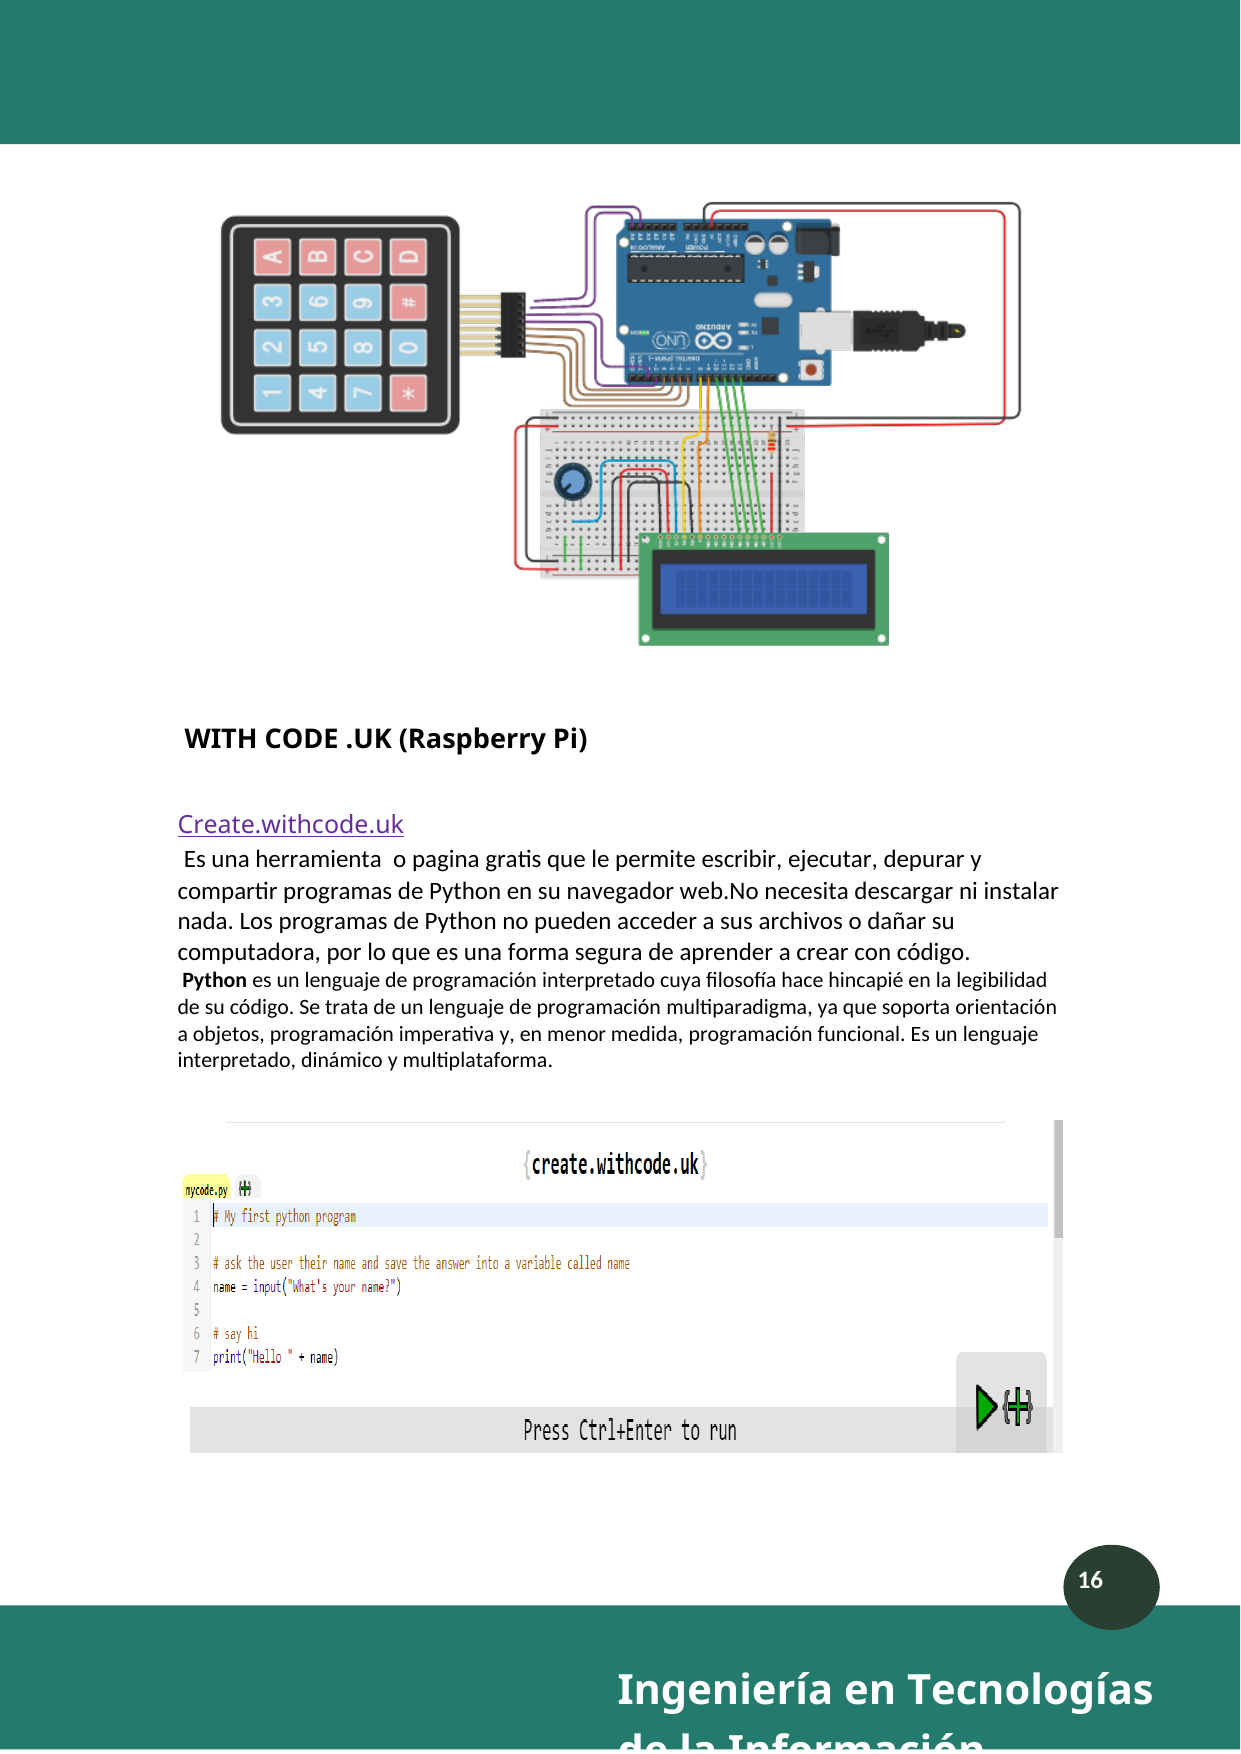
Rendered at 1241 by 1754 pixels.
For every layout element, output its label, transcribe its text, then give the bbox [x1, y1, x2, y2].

text Python es un lenguaje de programación interpretado cuya filosofía hace hincapié en la legibilidad de su código. Se trata de un lenguaje de programación multiparadigma, ya que soporta orientación a objetos, programación imperativa y, en menor medida, programación funcional. Es un lenguaje interpretado, dinámico y multiplataforma. [553, 966, 1063, 1073]
subtitle WITH CODE .UK (Raspberry Pi) [177, 720, 1063, 757]
text Create.withcode.uk [177, 807, 1063, 841]
picture [177, 147, 1063, 702]
text Es una herramienta o pagina gratis que le permite escribir, ejecutar, depurar y compartir programas de Python en su navegador web.No necesita descargar ni instalar nada. Los programas de Python no pueden acceder a sus archivos o dañar su computadora, por lo que es una forma segura de aprender a crear con código. [177, 841, 1063, 966]
picture [177, 1120, 1063, 1453]
